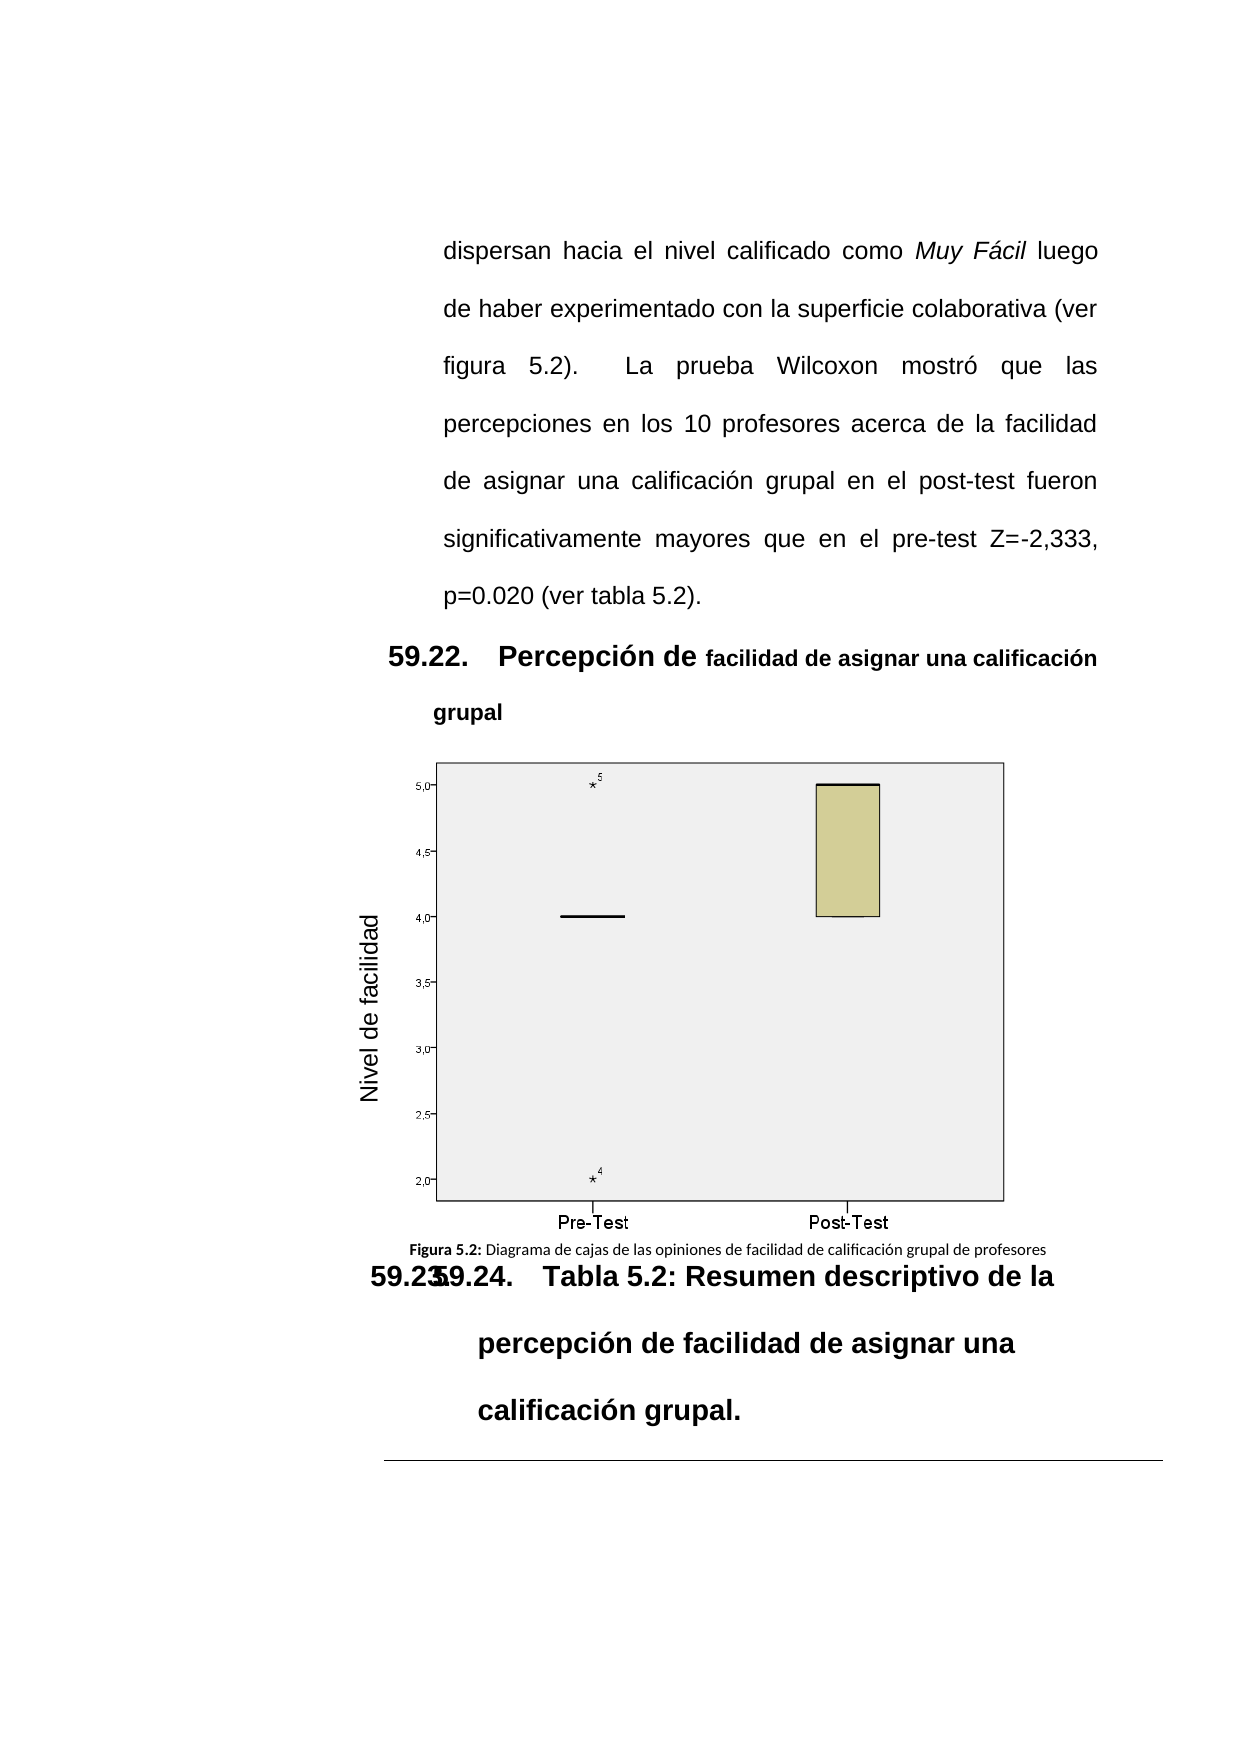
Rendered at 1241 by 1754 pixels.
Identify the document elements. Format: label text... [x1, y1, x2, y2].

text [443, 236, 1098, 610]
table_cell Nivel de facilidad [339, 759, 398, 1259]
table_cell Tabla 5.2: Resumen descriptivo de la percepción de facilidad de asignar una calificación grupal. [384, 1259, 1162, 1460]
picture [409, 758, 1010, 1239]
table_header Percepción de facilidad de asignar una calificación grupal [339, 639, 1136, 758]
table_cell Figura 5.2: Diagrama de cajas de las opiniones de facilidad de calificación grupal de profesores [398, 759, 1136, 1259]
